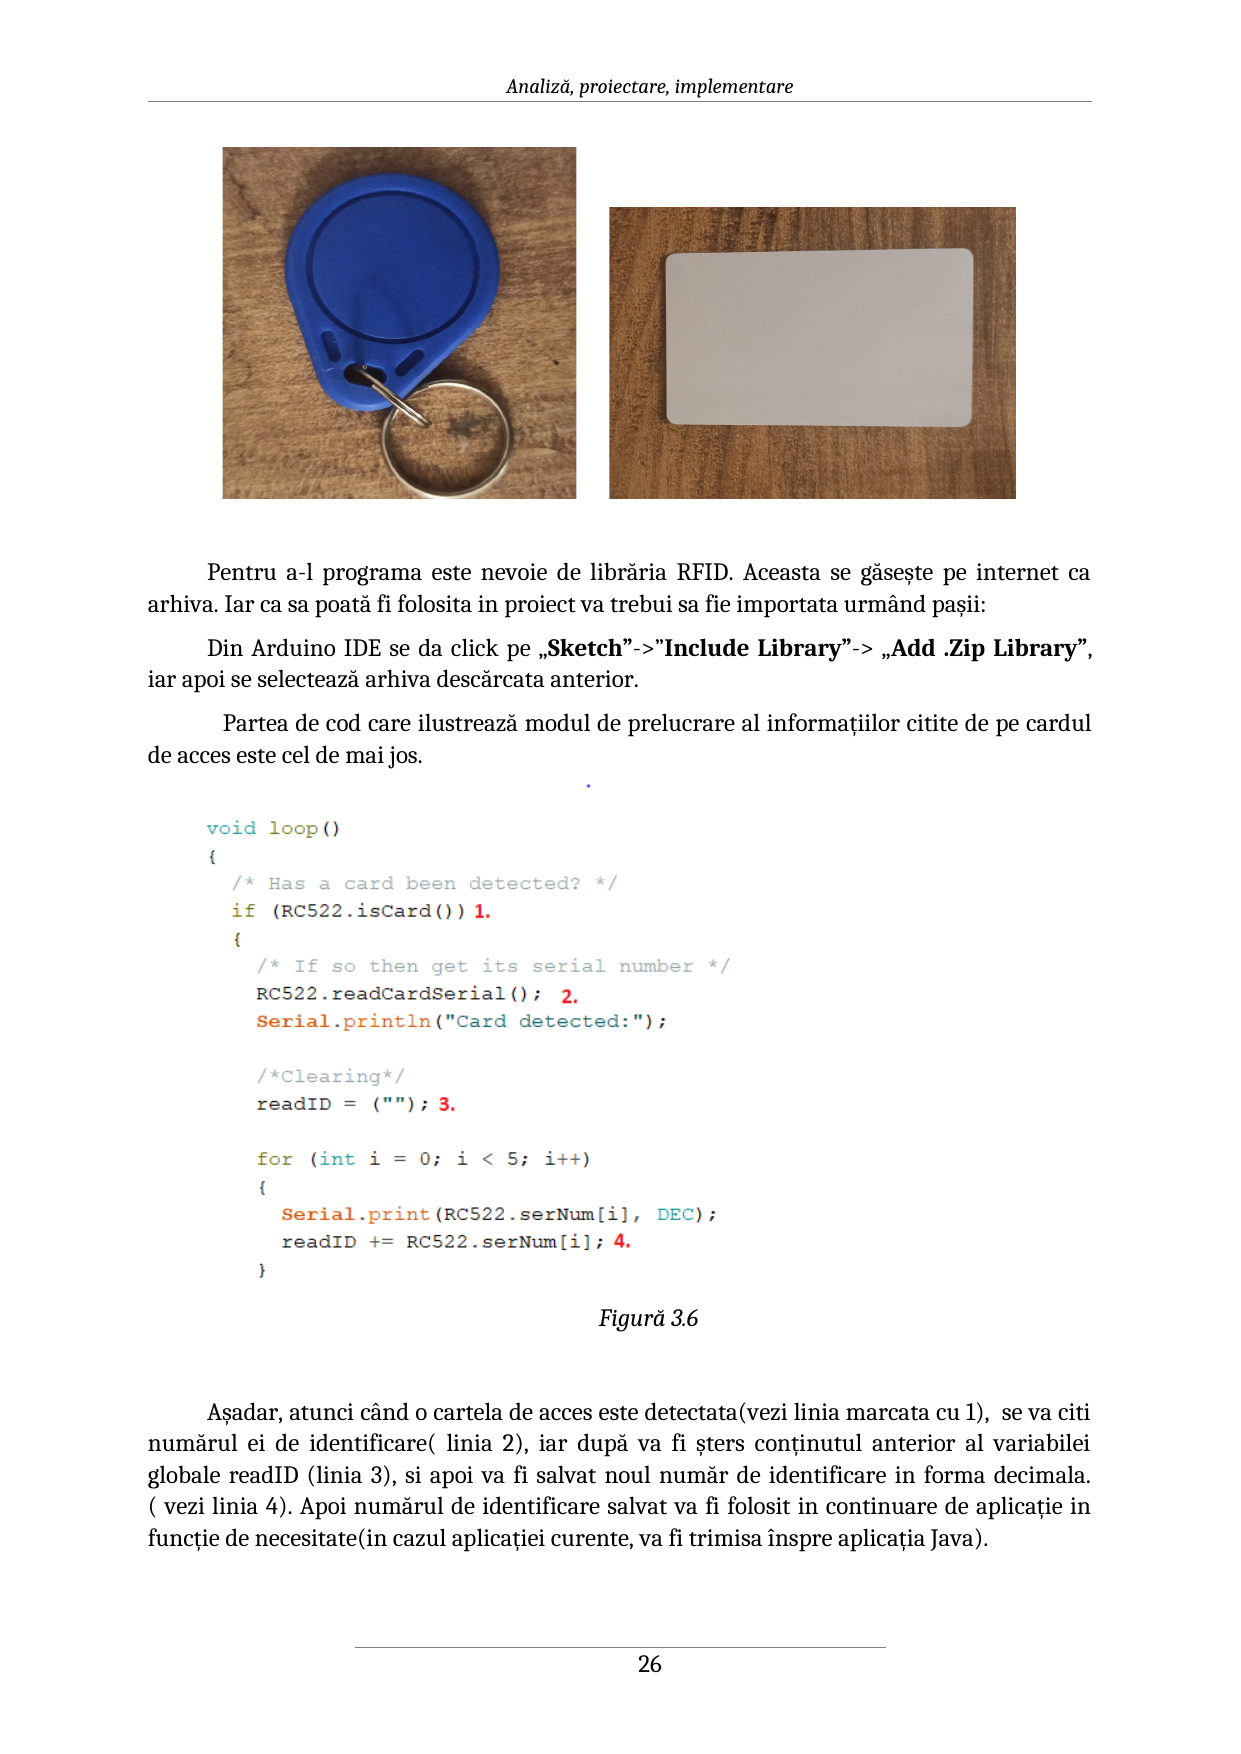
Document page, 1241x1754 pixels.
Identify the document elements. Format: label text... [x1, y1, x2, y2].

text Așadar, atunci când o cartela de acces este detectata(vezi linia marcata cu 1), se va citi numărul ei de identificare( linia 2), iar după va fi șters conținutul anterior al variabilei globale readID (linia 3), si apoi va fi salvat noul număr de identificare in forma decimala.( vezi linia 4). Apoi numărul de identificare salvat va fi folosit in continuare de aplicație in funcție de necesitate(in cazul aplicației curente, va fi trimisa înspre aplicația Java). [148, 1397, 1092, 1552]
text Partea de cod care ilustrează modul de prelucrare al informațiilor citite de pe cardul de acces este cel de mai jos. [148, 709, 1092, 769]
text Pentru a-l programa este nevoie de librăria RFID. Aceasta se găsește pe internet ca arhiva. Iar ca sa poată fi folosita in proiect va trebui sa fie importata urmând pașii: [148, 558, 1092, 618]
picture [609, 207, 1016, 499]
text Din Arduino IDE se da click pe „Sketch”->”Include Library”-> „Add .Zip Library”, iar apoi se selectează arhiva descărcata anterior. [148, 633, 1092, 694]
picture [206, 784, 807, 1289]
picture [222, 147, 577, 499]
